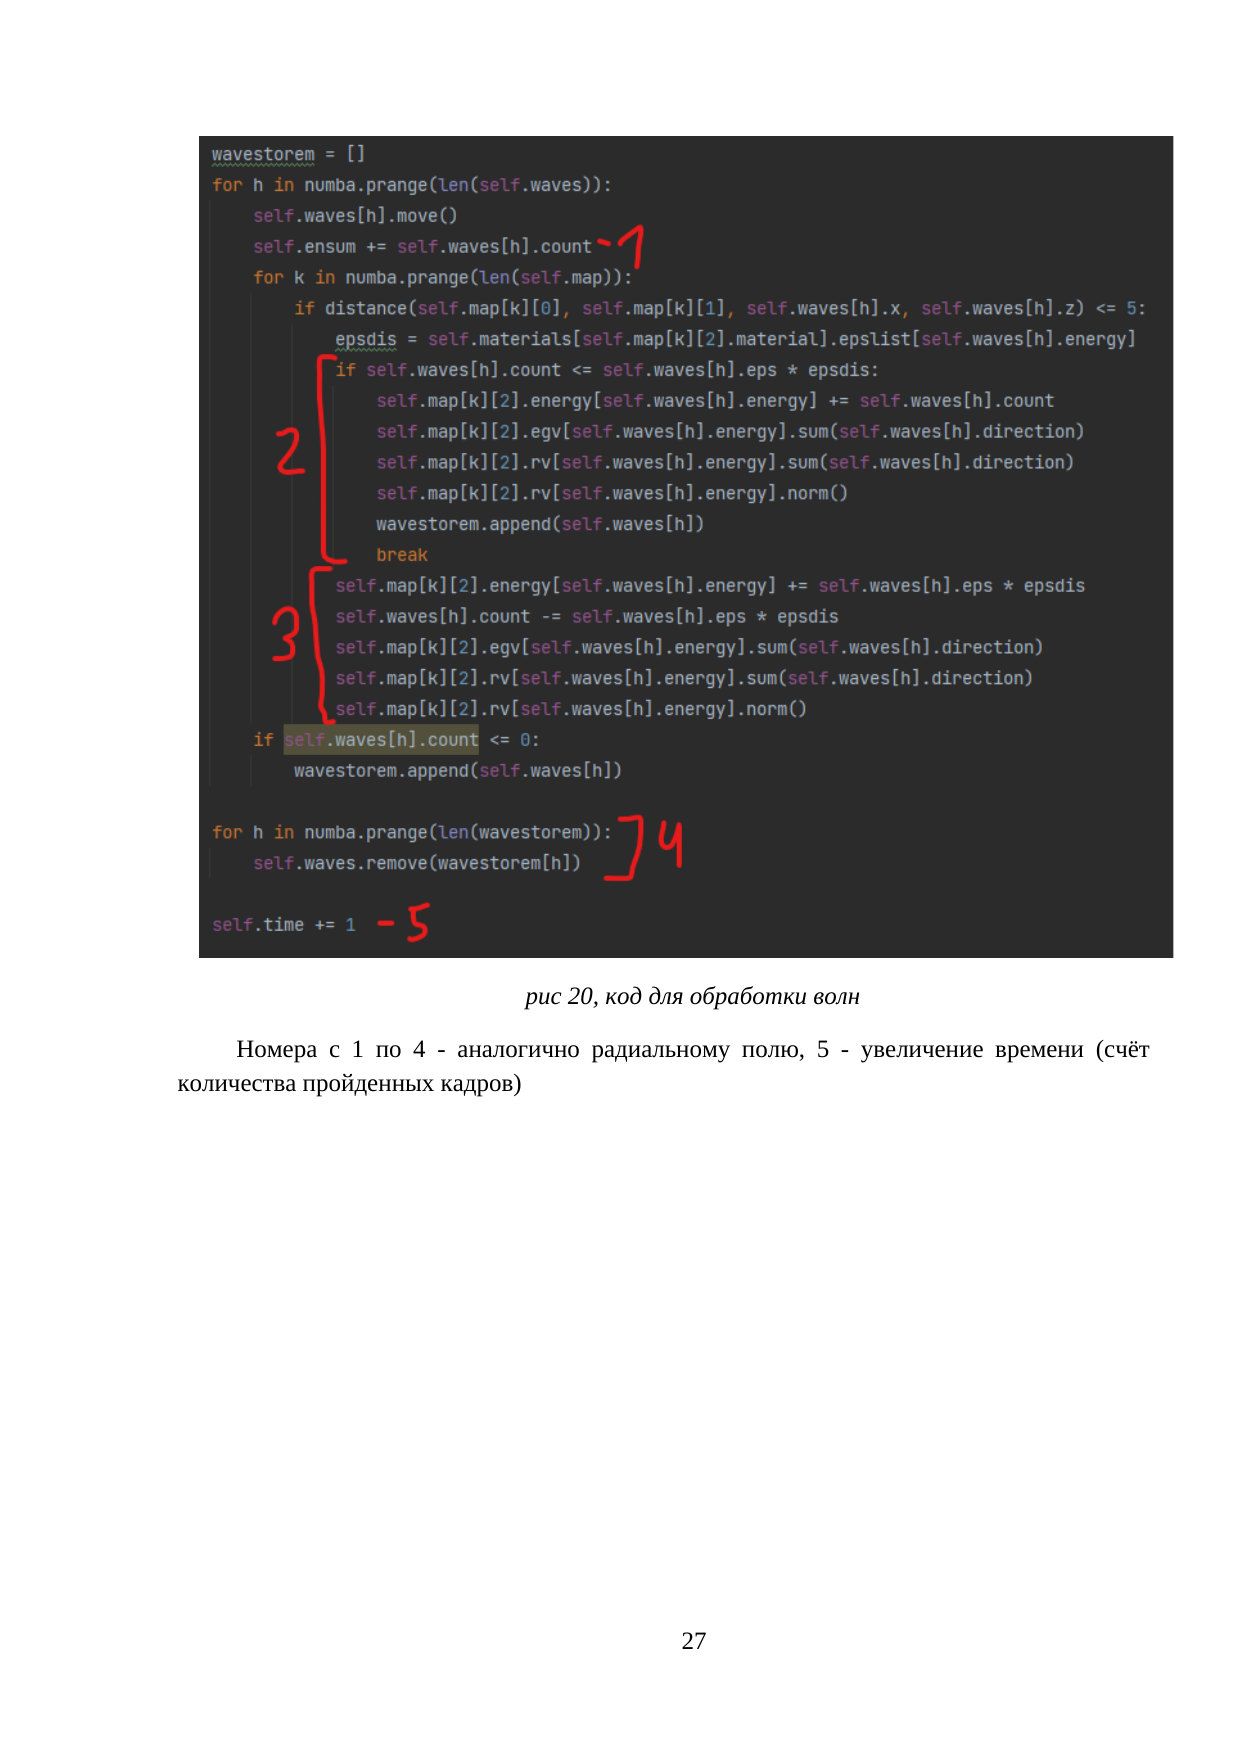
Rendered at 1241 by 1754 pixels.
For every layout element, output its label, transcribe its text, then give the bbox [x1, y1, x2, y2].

picture [199, 136, 1174, 958]
text Номера с 1 по 4 - аналогично радиальному полю, 5 - увеличение времени (счёт количества пройденных кадров) [177, 1034, 1152, 1096]
